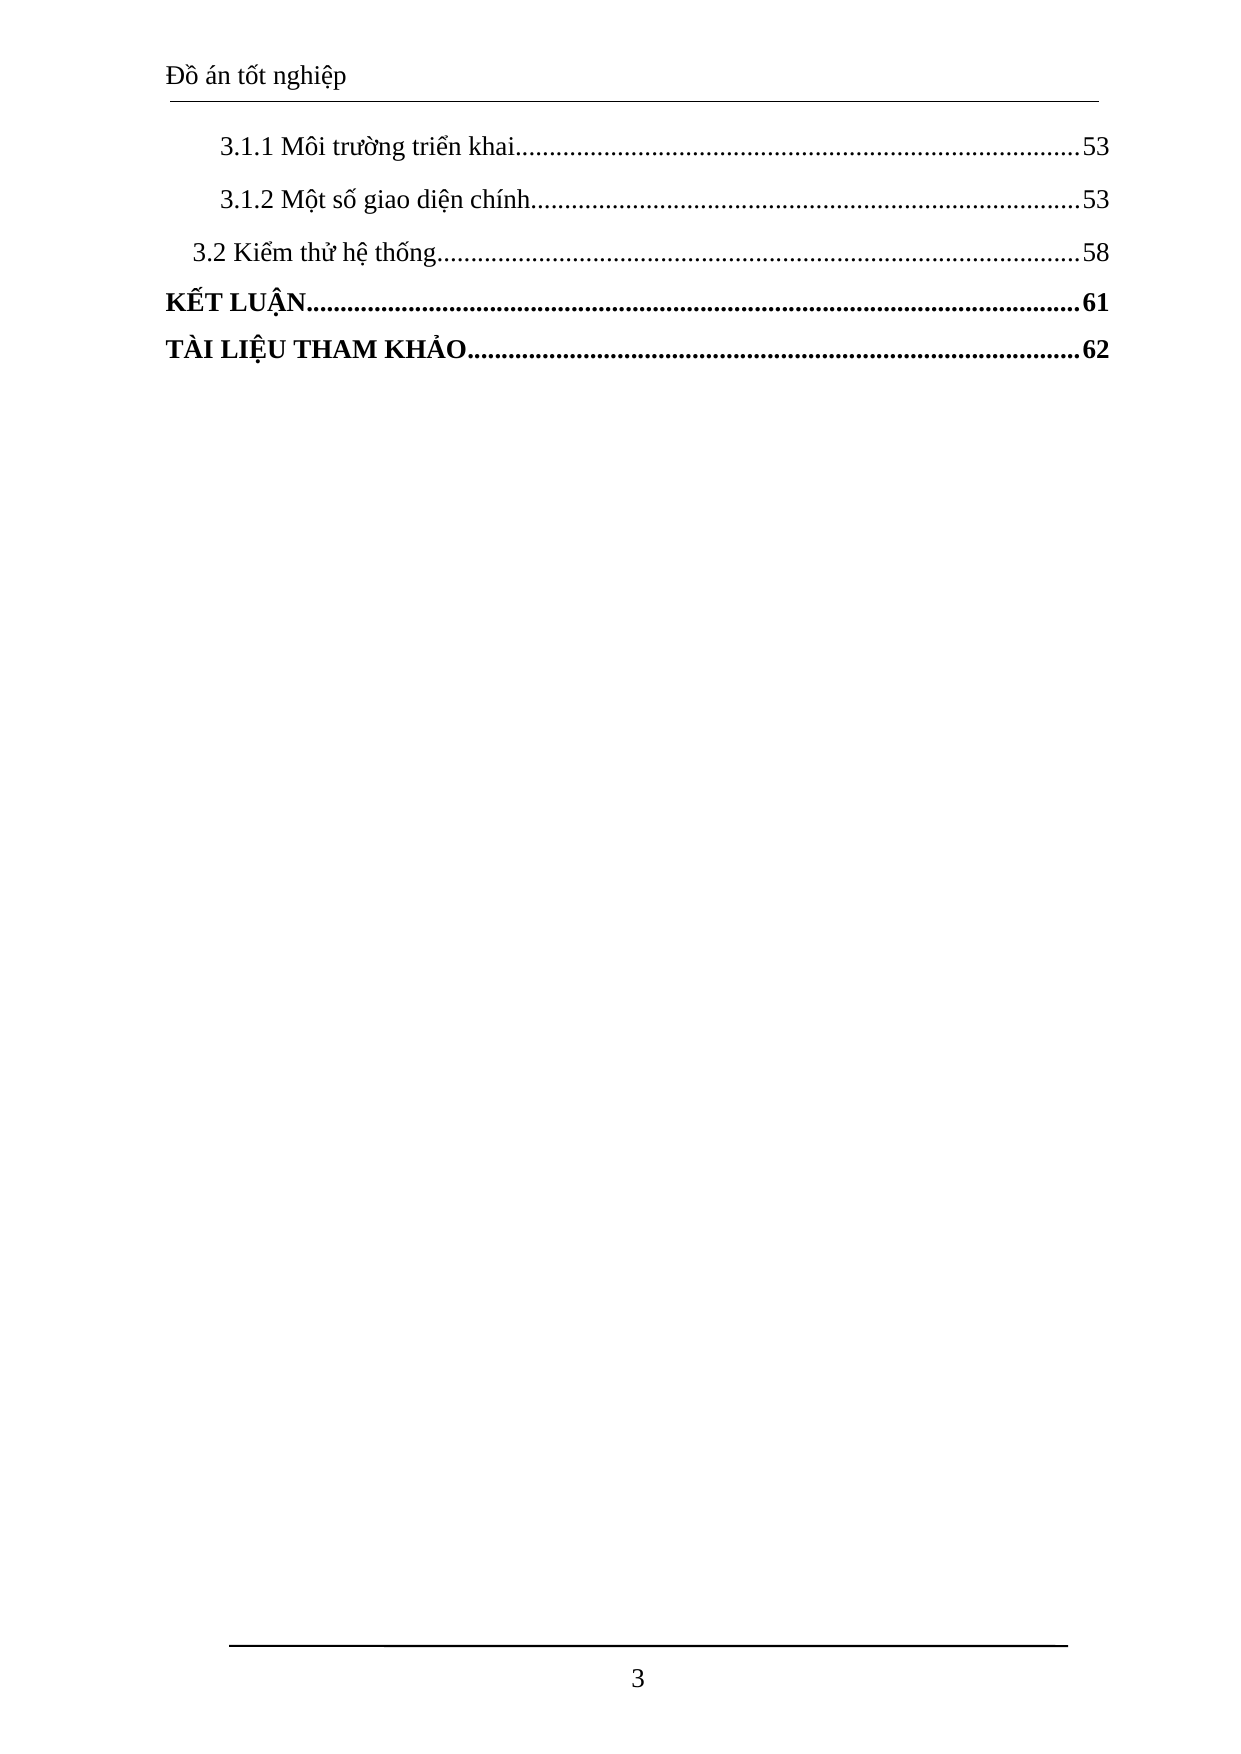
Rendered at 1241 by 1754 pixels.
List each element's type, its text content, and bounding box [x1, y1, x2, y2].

text TÀI LIỆU THAM KHẢO 62 [165, 333, 1110, 364]
text 3.1.1 Môi trường triển khai 53 [220, 130, 1110, 161]
text 3.2 Kiểm thử hệ thống 58 [192, 236, 1110, 267]
text KẾT LUẬN 61 [165, 287, 1110, 318]
text 3.1.2 Một số giao diện chính 53 [220, 183, 1110, 214]
